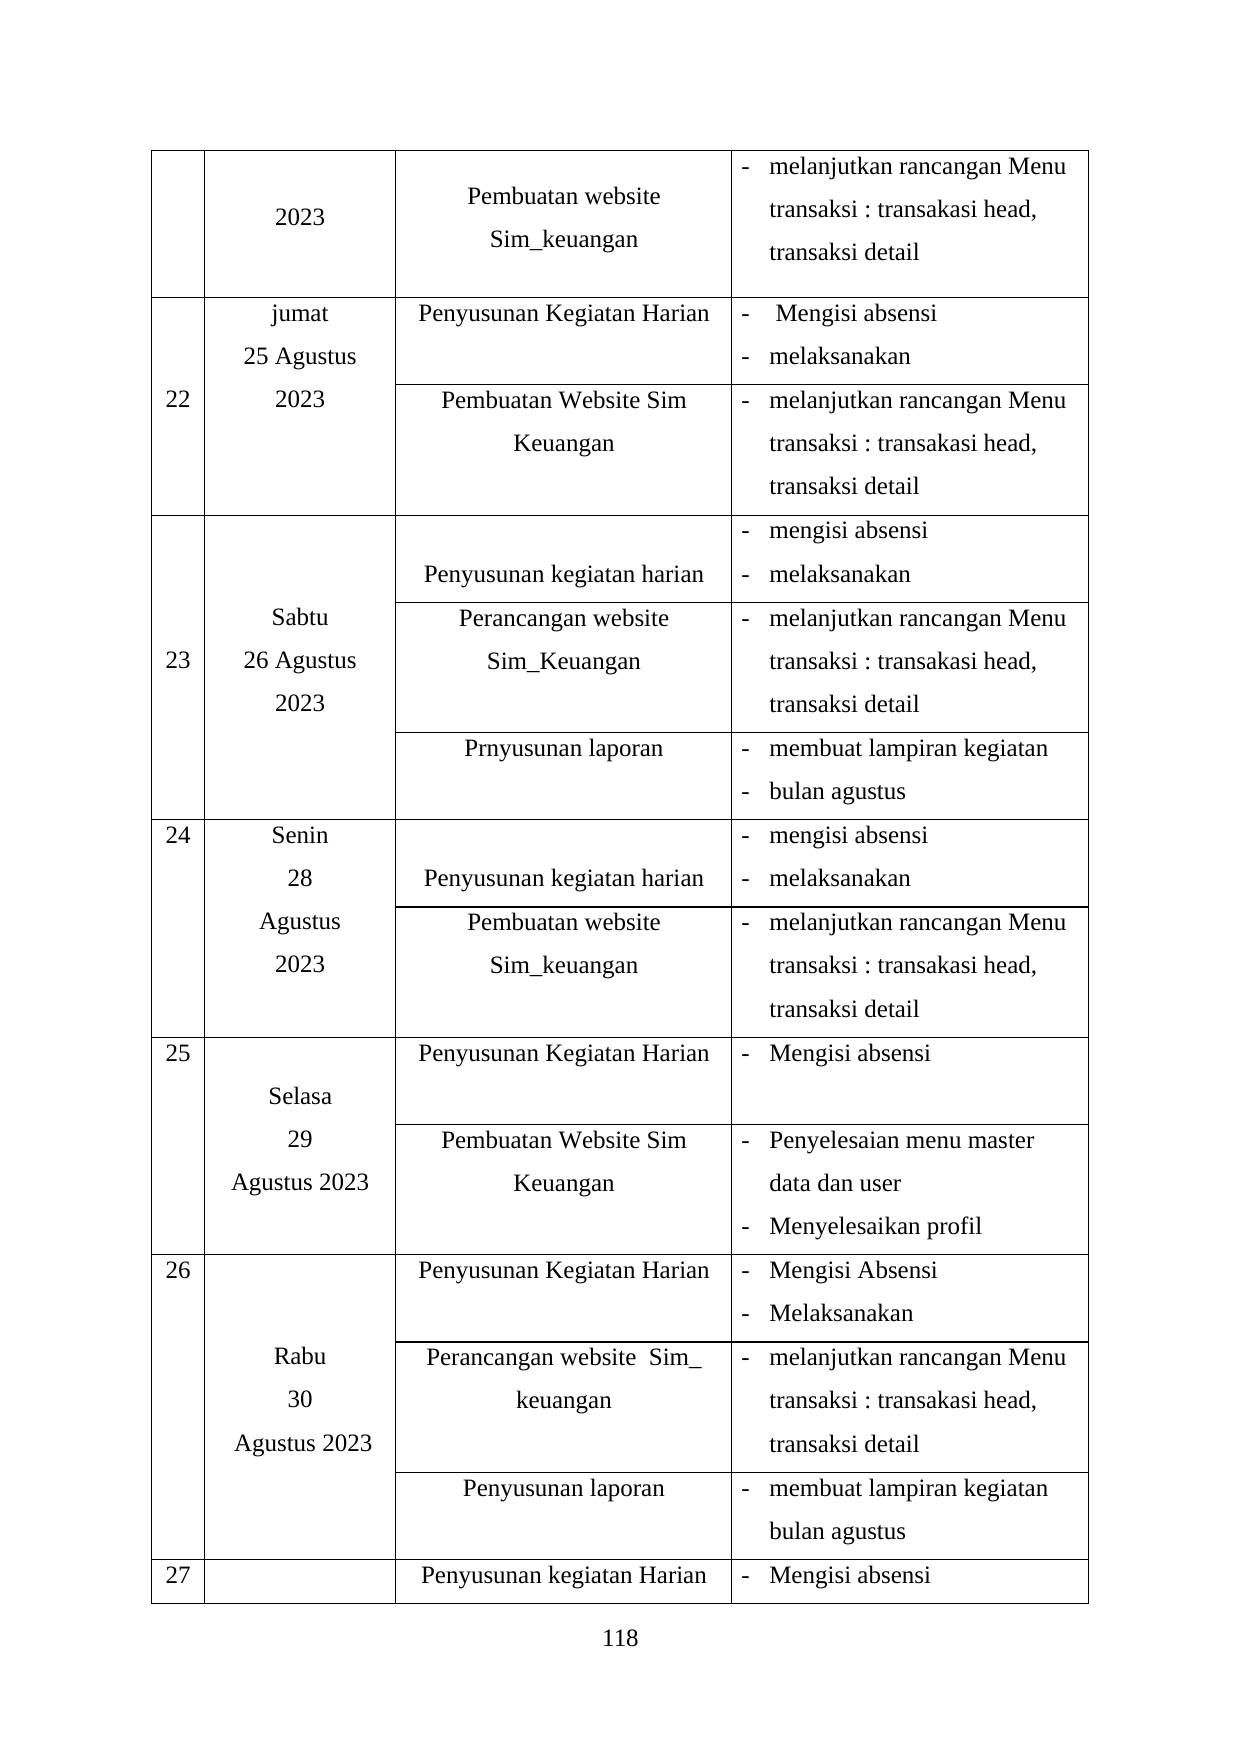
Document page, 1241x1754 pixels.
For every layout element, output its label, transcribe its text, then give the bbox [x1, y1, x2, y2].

table_cell Pembuatan Website Sim Keuangan [396, 1125, 731, 1254]
table_cell membuat lampiran kegiatan bulan agustus [732, 733, 1088, 819]
table_cell Perancangan website Sim_Keuangan [396, 603, 731, 732]
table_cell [732, 1560, 1088, 1603]
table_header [205, 151, 395, 297]
table_cell Prnyusunan laporan [396, 733, 731, 819]
table_cell Pembuatan website Sim_keuangan [396, 151, 731, 297]
table_header 21 [152, 151, 204, 297]
table_cell mengisi absensi melaksanakan [732, 820, 1088, 906]
table_cell melanjutkan rancangan Menu transaksi : transakasi head, transaksi detail [732, 151, 1088, 297]
table_cell Penyusunan kegiatan harian [396, 516, 731, 602]
table_cell Mengisi Absensi Melaksanakan [732, 1255, 1088, 1341]
table_cell Rabu 30 Agustus 2023 [205, 1255, 395, 1559]
table_cell Selasa 29 Agustus 2023 [205, 1038, 395, 1254]
table_cell 26 [152, 1255, 204, 1559]
table_cell Penyelesaian menu master data dan user Menyelesaikan profil [732, 1125, 1088, 1254]
table_cell Mengisi absensi [732, 1038, 1088, 1124]
table_cell Mengisi absensi melaksanakan [732, 298, 1088, 384]
table_cell Pembuatan Website Sim Keuangan [396, 385, 731, 514]
table_cell Penyusunan Kegiatan Harian [396, 1255, 731, 1341]
table_cell 25 [152, 1038, 204, 1254]
table_cell Pembuatan website Sim_keuangan [396, 908, 731, 1037]
table_cell membuat lampiran kegiatan bulan agustus [732, 1473, 1088, 1559]
table_cell Penyusunan Kegiatan Harian [396, 298, 731, 384]
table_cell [205, 1560, 395, 1603]
table_cell Sabtu 26 Agustus 2023 [205, 516, 395, 819]
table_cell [396, 1560, 731, 1603]
table_cell Senin 28 Agustus 2023 [205, 820, 395, 1037]
table_cell 23 [152, 516, 204, 819]
table_cell Penyusunan laporan [396, 1473, 731, 1559]
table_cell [732, 1343, 1088, 1472]
table_cell Perancangan website Sim_ keuangan [396, 1343, 731, 1472]
table_cell 24 [152, 820, 204, 1037]
table_cell 22 [152, 298, 204, 514]
table_cell melanjutkan rancangan Menu transaksi : transakasi head, transaksi detail [732, 603, 1088, 732]
table_cell Penyusunan Kegiatan Harian [396, 1038, 731, 1124]
table_cell Penyusunan kegiatan harian [396, 820, 731, 906]
table_cell melanjutkan rancangan Menu transaksi : transakasi head, transaksi detail [732, 385, 1088, 514]
table_cell mengisi absensi melaksanakan [732, 516, 1088, 602]
table_cell melanjutkan rancangan Menu transaksi : transakasi head, transaksi detail [732, 908, 1088, 1037]
table_cell jumat 25 Agustus 2023 [205, 298, 395, 514]
table_cell 27 [152, 1560, 204, 1603]
